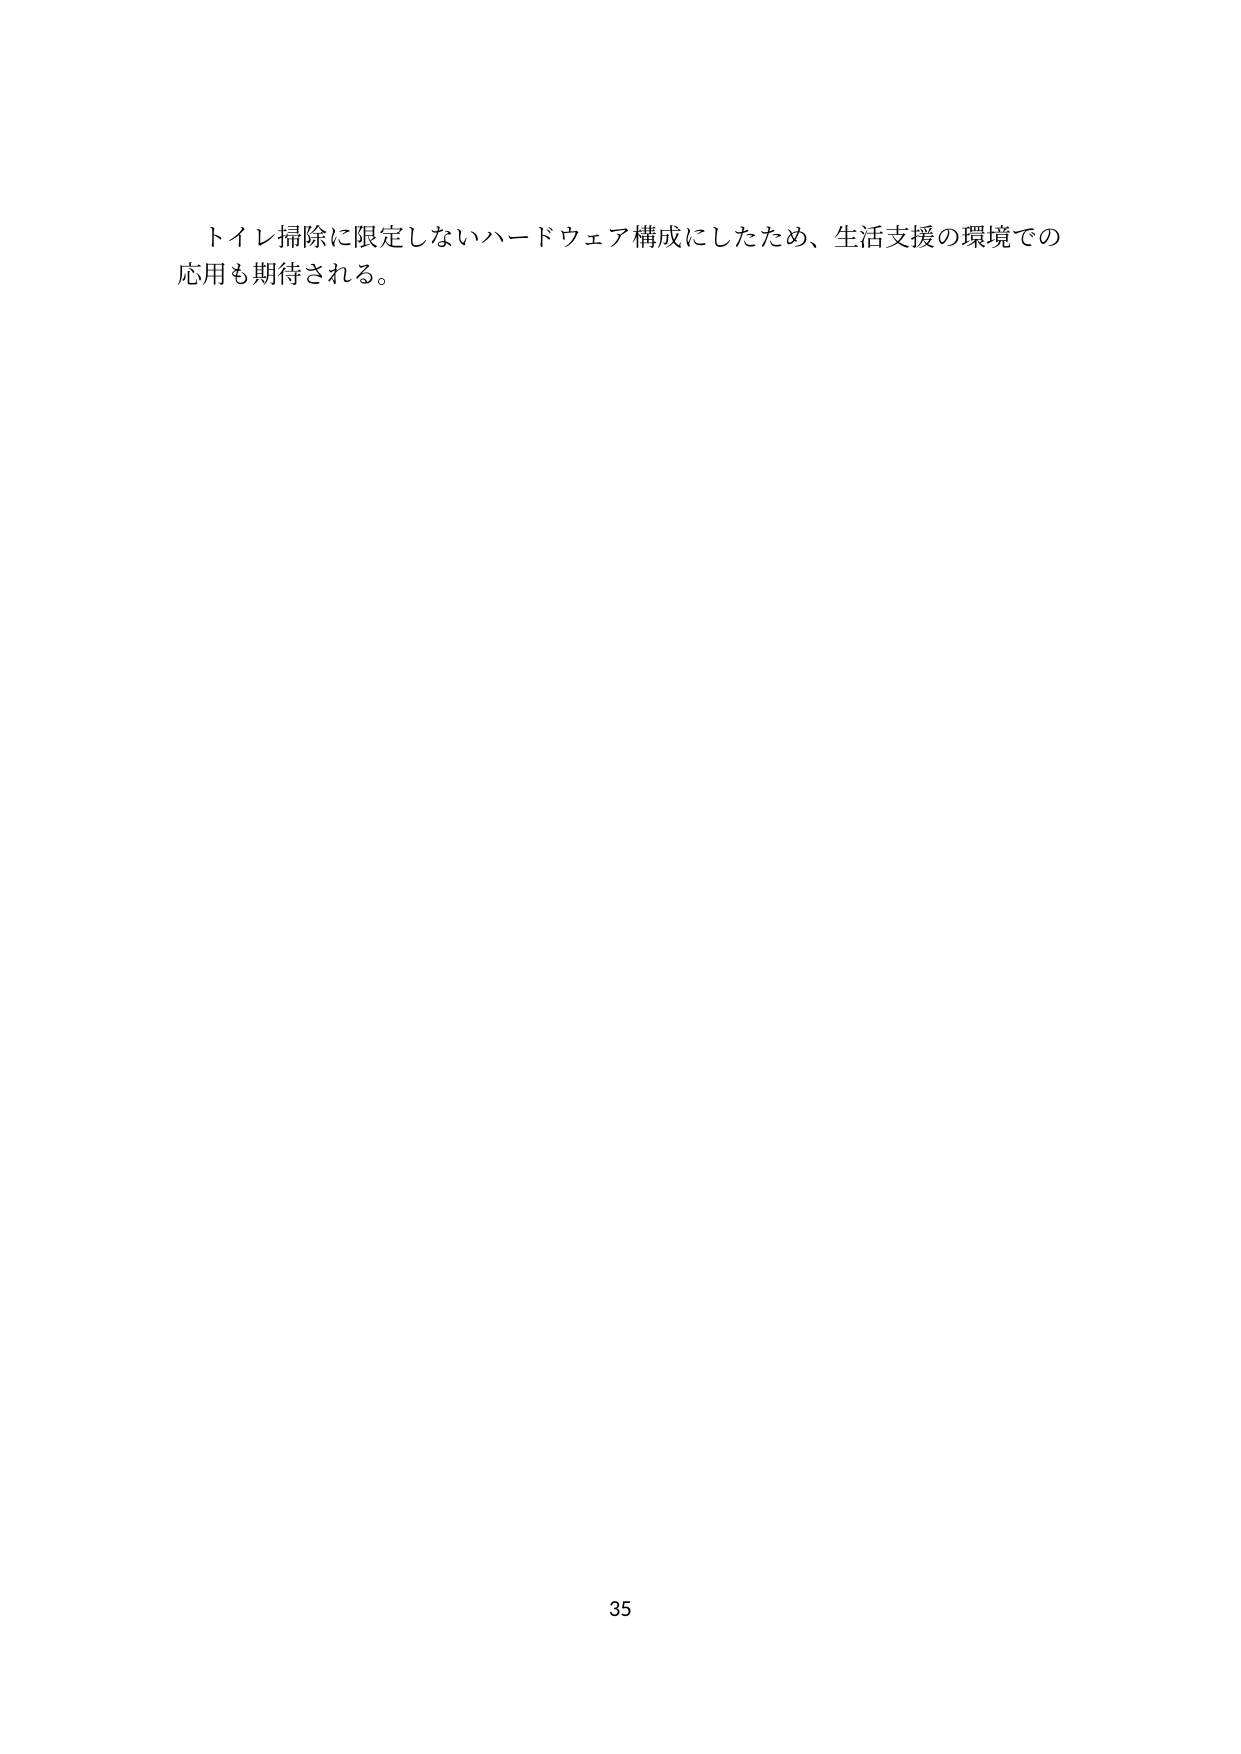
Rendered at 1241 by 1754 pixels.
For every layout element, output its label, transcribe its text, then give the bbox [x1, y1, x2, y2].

text トイレ掃除に限定しないハードウェア構成にしたため、生活支援の環境での応用も期待される。 [177, 217, 1063, 292]
